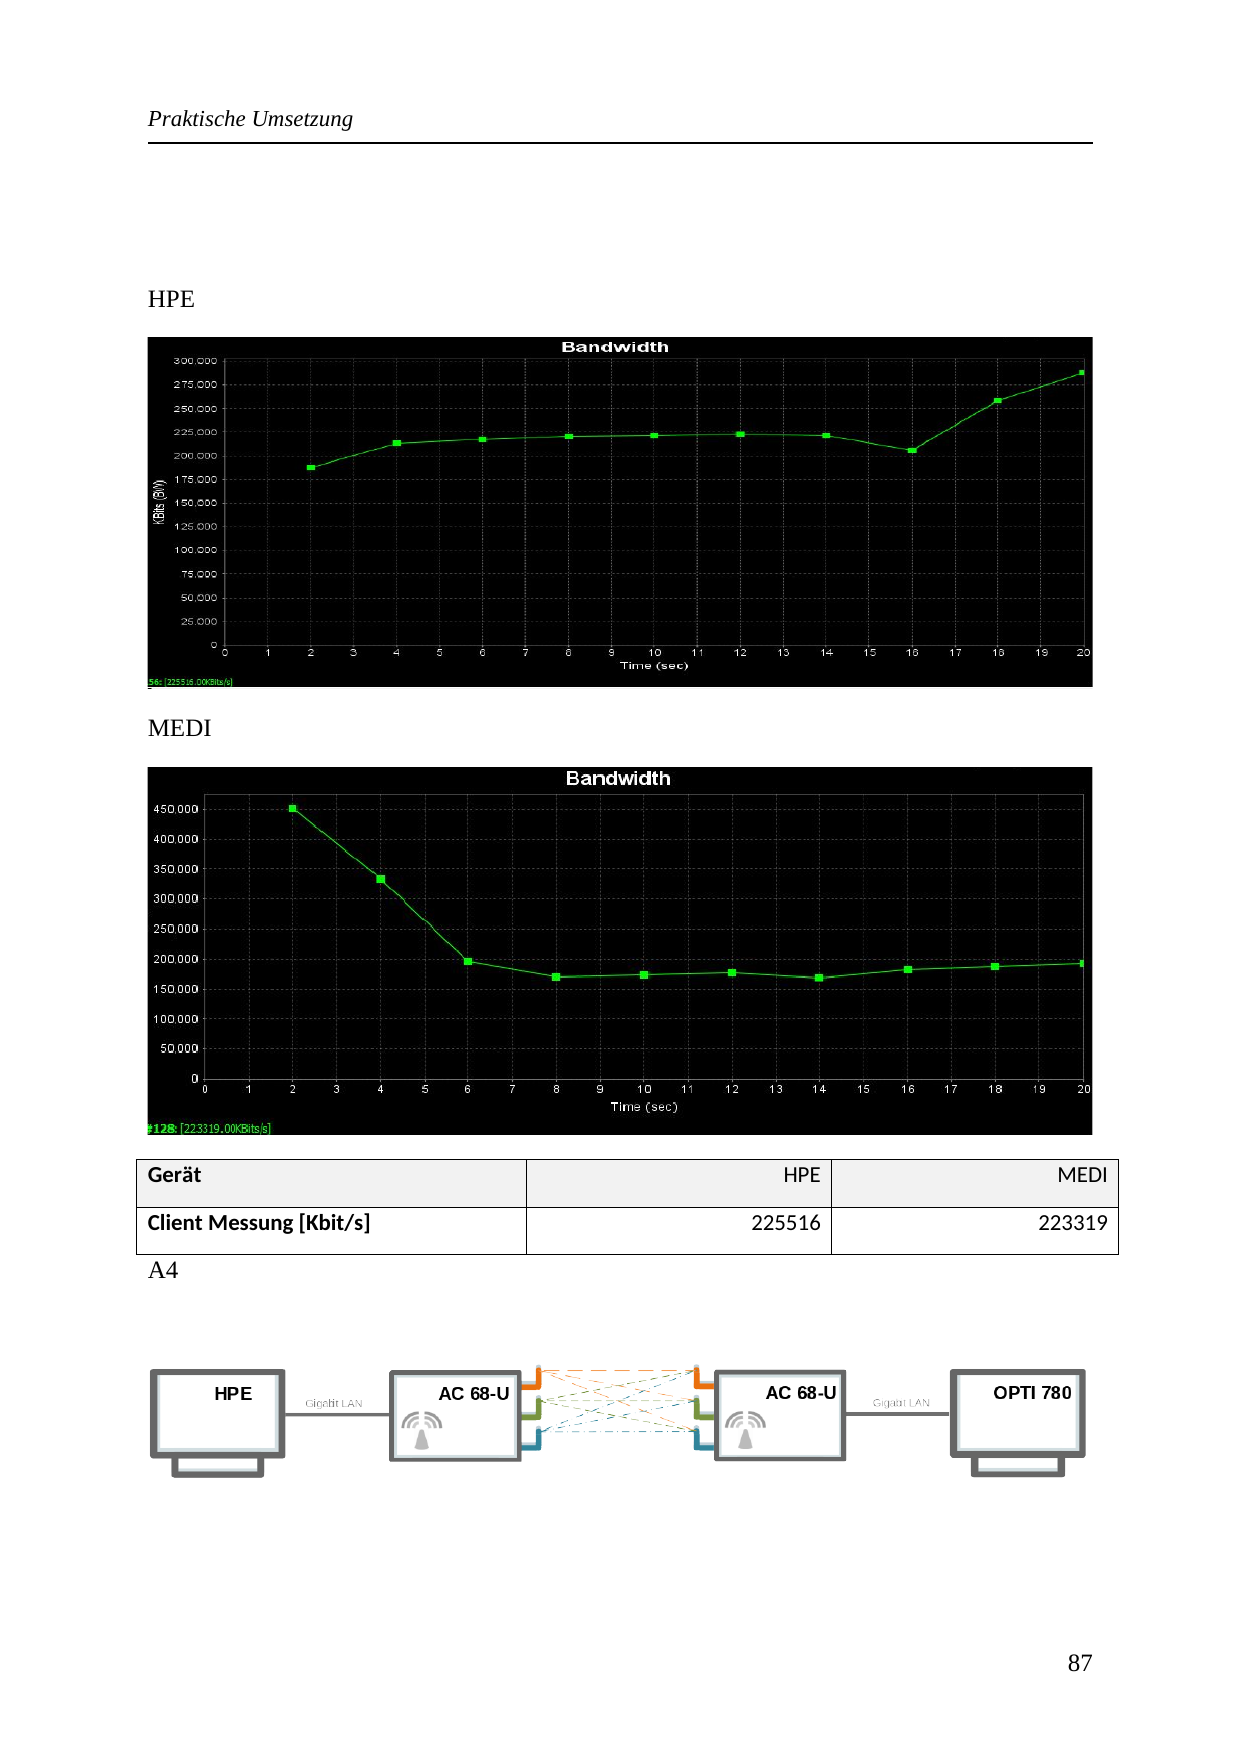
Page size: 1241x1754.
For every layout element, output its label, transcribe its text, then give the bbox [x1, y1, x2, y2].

text A4 [148, 1255, 1093, 1284]
table_header Gerät [137, 1160, 526, 1207]
text HPE [148, 284, 1093, 313]
picture [147, 337, 1093, 689]
table_header MEDI [832, 1160, 1118, 1207]
table_cell 225516 [527, 1208, 831, 1254]
text MEDI [148, 713, 1093, 742]
table_cell 223319 [832, 1208, 1118, 1254]
table_cell Client Messung [Kbit/s] [137, 1208, 526, 1254]
picture [147, 767, 1093, 1135]
table_header HPE [527, 1160, 831, 1207]
